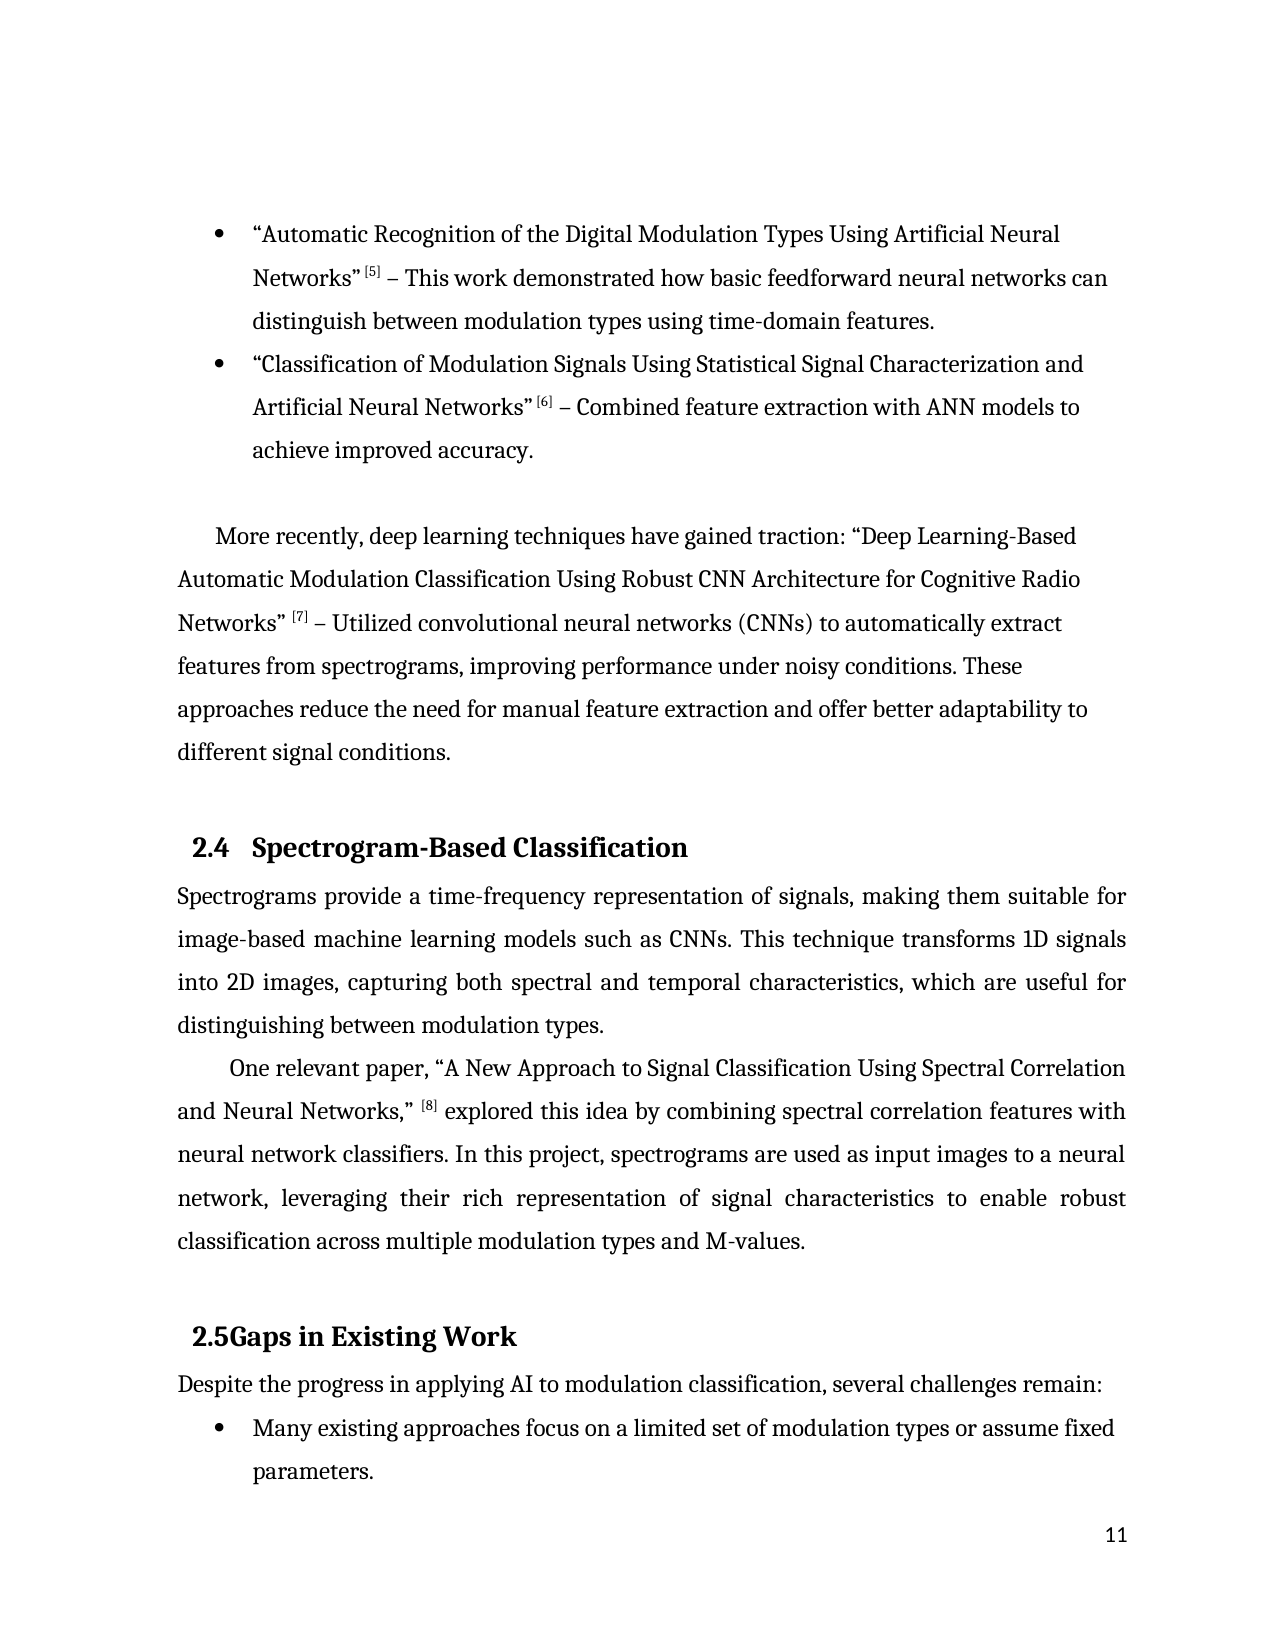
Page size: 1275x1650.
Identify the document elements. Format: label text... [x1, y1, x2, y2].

list “Automatic Recognition of the Digital Modulation Types Using Artificial Neural Networks” [5] – This work demonstrated how basic feedforward neural networks can distinguish between modulation types using time-domain features. [215, 220, 1127, 335]
list Gaps in Existing Work [192, 1320, 1127, 1353]
text Spectrograms provide a time-frequency representation of signals, making them suitable for image-based machine learning models such as CNNs. This technique transforms 1D signals into 2D images, capturing both spectral and temporal characteristics, which are useful for distinguishing between modulation types. [177, 882, 1127, 1040]
list Many existing approaches focus on a limited set of modulation types or assume fixed parameters. [215, 1413, 1127, 1485]
list Spectrogram-Based Classification [192, 831, 1127, 865]
text One relevant paper, “A New Approach to Signal Classification Using Spectral Correlation and Neural Networks,” [8] explored this idea by combining spectral correlation features with neural network classifiers. In this project, spectrograms are used as input images to a neural network, leveraging their rich representation of signal characteristics to enable robust classification across multiple modulation types and M-values. [177, 1054, 1127, 1255]
text Despite the progress in applying AI to modulation classification, several challenges remain: [177, 1370, 1127, 1399]
text More recently, deep learning techniques have gained traction: “Deep Learning-Based Automatic Modulation Classification Using Robust CNN Architecture for Cognitive Radio Networks” [7] – Utilized convolutional neural networks (CNNs) to automatically extract features from spectrograms, improving performance under noisy conditions. These approaches reduce the need for manual feature extraction and offer better adaptability to different signal conditions. [177, 522, 1127, 767]
list “Classification of Modulation Signals Using Statistical Signal Characterization and Artificial Neural Networks” [6] – Combined feature extraction with ANN models to achieve improved accuracy. [215, 350, 1127, 465]
